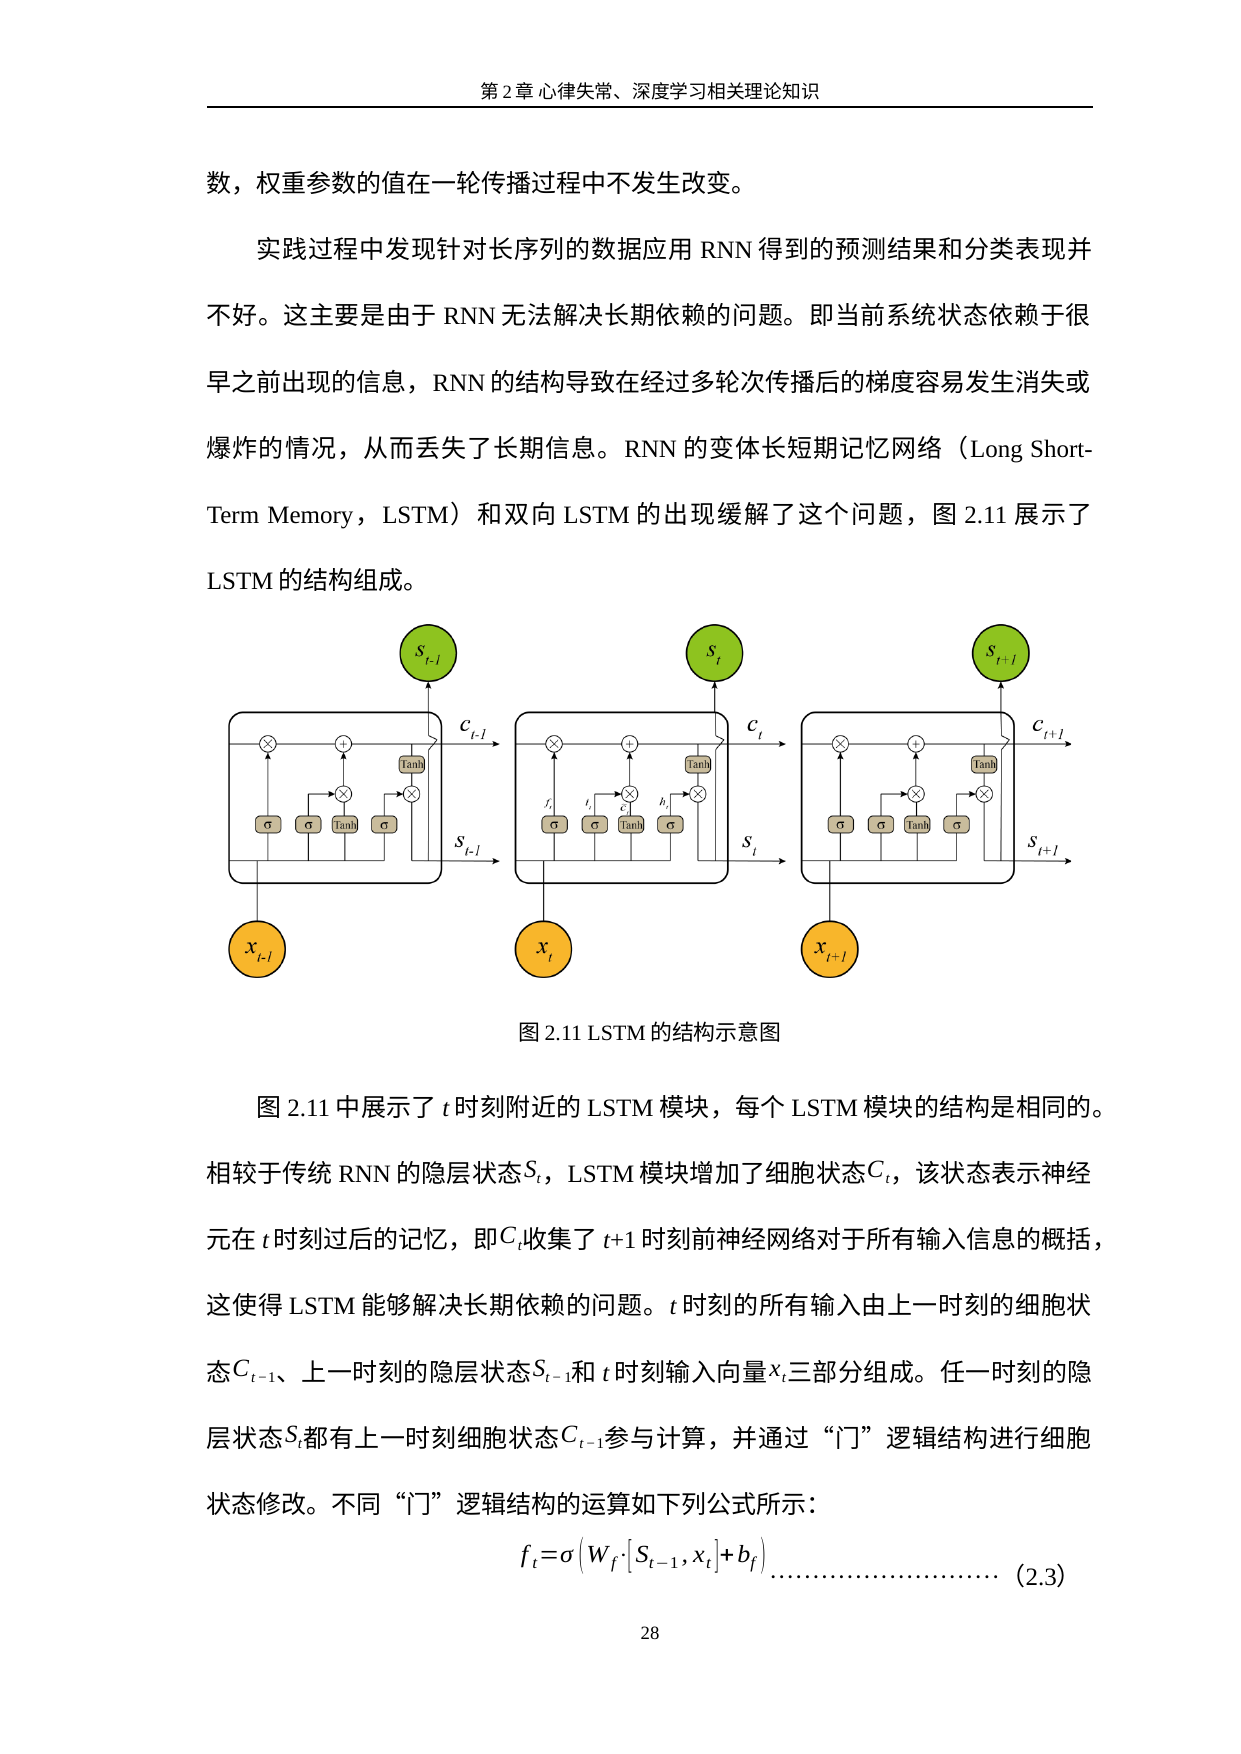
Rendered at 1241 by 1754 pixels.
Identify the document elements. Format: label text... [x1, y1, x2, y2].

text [207, 148, 1093, 214]
text 图2.11中展示了t时刻附近的LSTM模块，每个LSTM模块的结构是相同的。相较于传统RNN的隐层状态，LSTM模块增加了细胞状态，该状态表示神经元在t时刻过后的记忆，即收集了t+1时刻前神经网络对于所有输入信息的概括，这使得LSTM能够解决长期依赖的问题。t时刻的所有输入由上一时刻的细胞状态、上一时刻的隐层状态和t时刻输入向量三部分组成。任一时刻的隐层状态都有上一时刻细胞状态参与计算，并通过“门”逻辑结构进行细胞状态修改。不同“门”逻辑结构的运算如下列公式所示： [207, 1072, 1093, 1536]
text 实践过程中发现针对长序列的数据应用RNN得到的预测结果和分类表现并不好。这主要是由于RNN无法解决长期依赖的问题。即当前系统状态依赖于很早之前出现的信息，RNN的结构导致在经过多轮次传播后的梯度容易发生消失或爆炸的情况，从而丢失了长期信息。RNN的变体长短期记忆网络（Long Short-Term Memory，LSTM）和双向LSTM的出现缓解了这个问题，图2.11展示了LSTM的结构组成。 [207, 214, 1093, 612]
text 图2.11 LSTM的结构示意图 [207, 1014, 1093, 1047]
picture [228, 624, 1072, 978]
text （2.3） [207, 1536, 1093, 1602]
